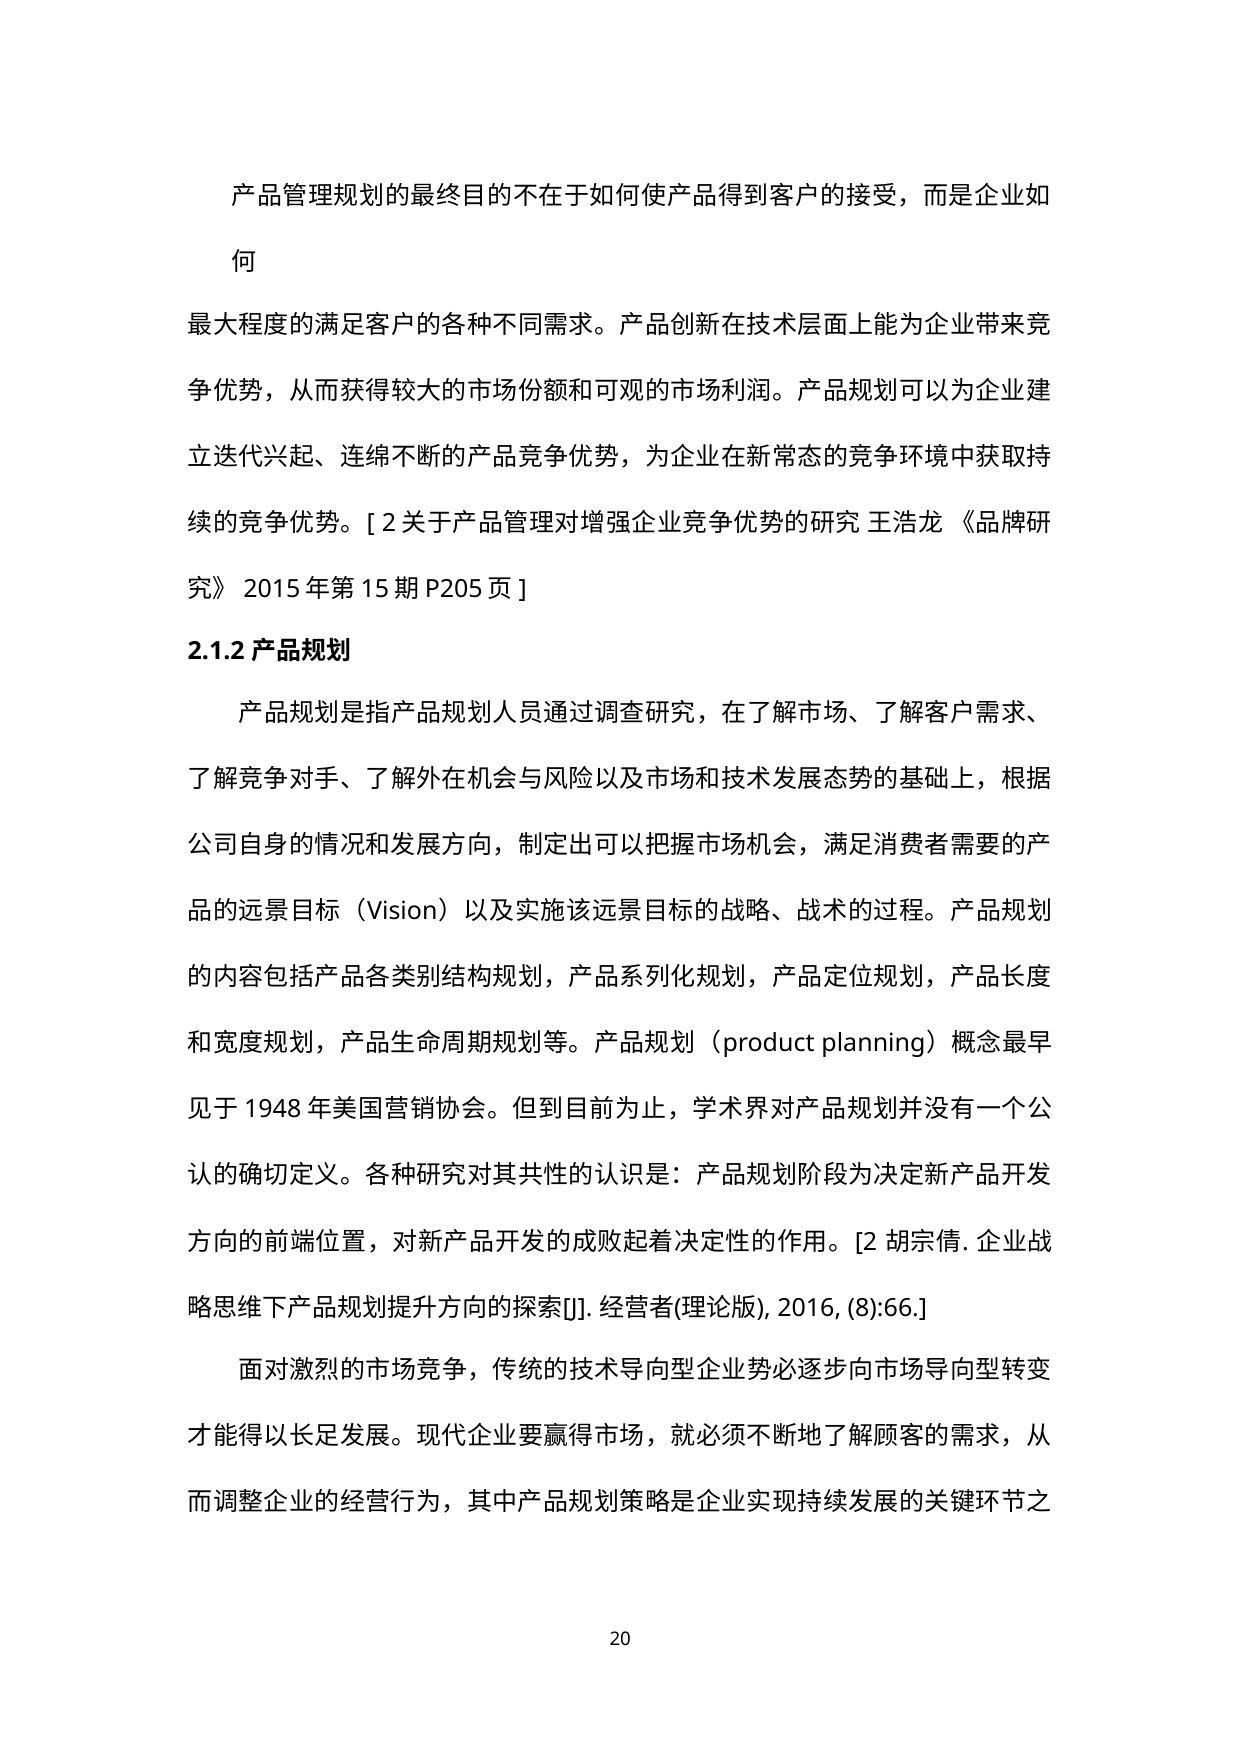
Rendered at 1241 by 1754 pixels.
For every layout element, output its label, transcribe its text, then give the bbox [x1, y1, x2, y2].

text 产品规划是指产品规划人员通过调查研究，在了解市场、了解客户需求、了解竞争对手、了解外在机会与风险以及市场和技术发展态势的基础上，根据公司自身的情况和发展方向，制定出可以把握市场机会，满足消费者需要的产品的远景目标（Vision）以及实施该远景目标的战略、战术的过程。产品规划的内容包括产品各类别结构规划，产品系列化规划，产品定位规划，产品长度和宽度规划，产品生命周期规划等。产品规划（product planning）概念最早见于1948年美国营销协会。但到目前为止，学术界对产品规划并没有一个公认的确切定义。各种研究对其共性的认识是：产品规划阶段为决定新产品开发方向的前端位置，对新产品开发的成败起着决定性的作用。[2 胡宗倩. 企业战略思维下产品规划提升方向的探索[J]. 经营者(理论版), 2016, (8):66.] [187, 689, 1053, 1327]
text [187, 1345, 1053, 1521]
text 2.1.2 产品规划 [187, 627, 1053, 671]
text 产品管理规划的最终目的不在于如何使产品得到客户的接受，而是企业如何 [231, 172, 1053, 282]
text 最大程度的满足客户的各种不同需求。产品创新在技术层面上能为企业带来竞争优势，从而获得较大的市场份额和可观的市场利润。产品规划可以为企业建立迭代兴起、连绵不断的产品竞争优势，为企业在新常态的竞争环境中获取持续的竞争优势。[ 2关于产品管理对增强企业竞争优势的研究 王浩龙 《品牌研究》 2015年第15期 P205页 ] [187, 300, 1053, 608]
